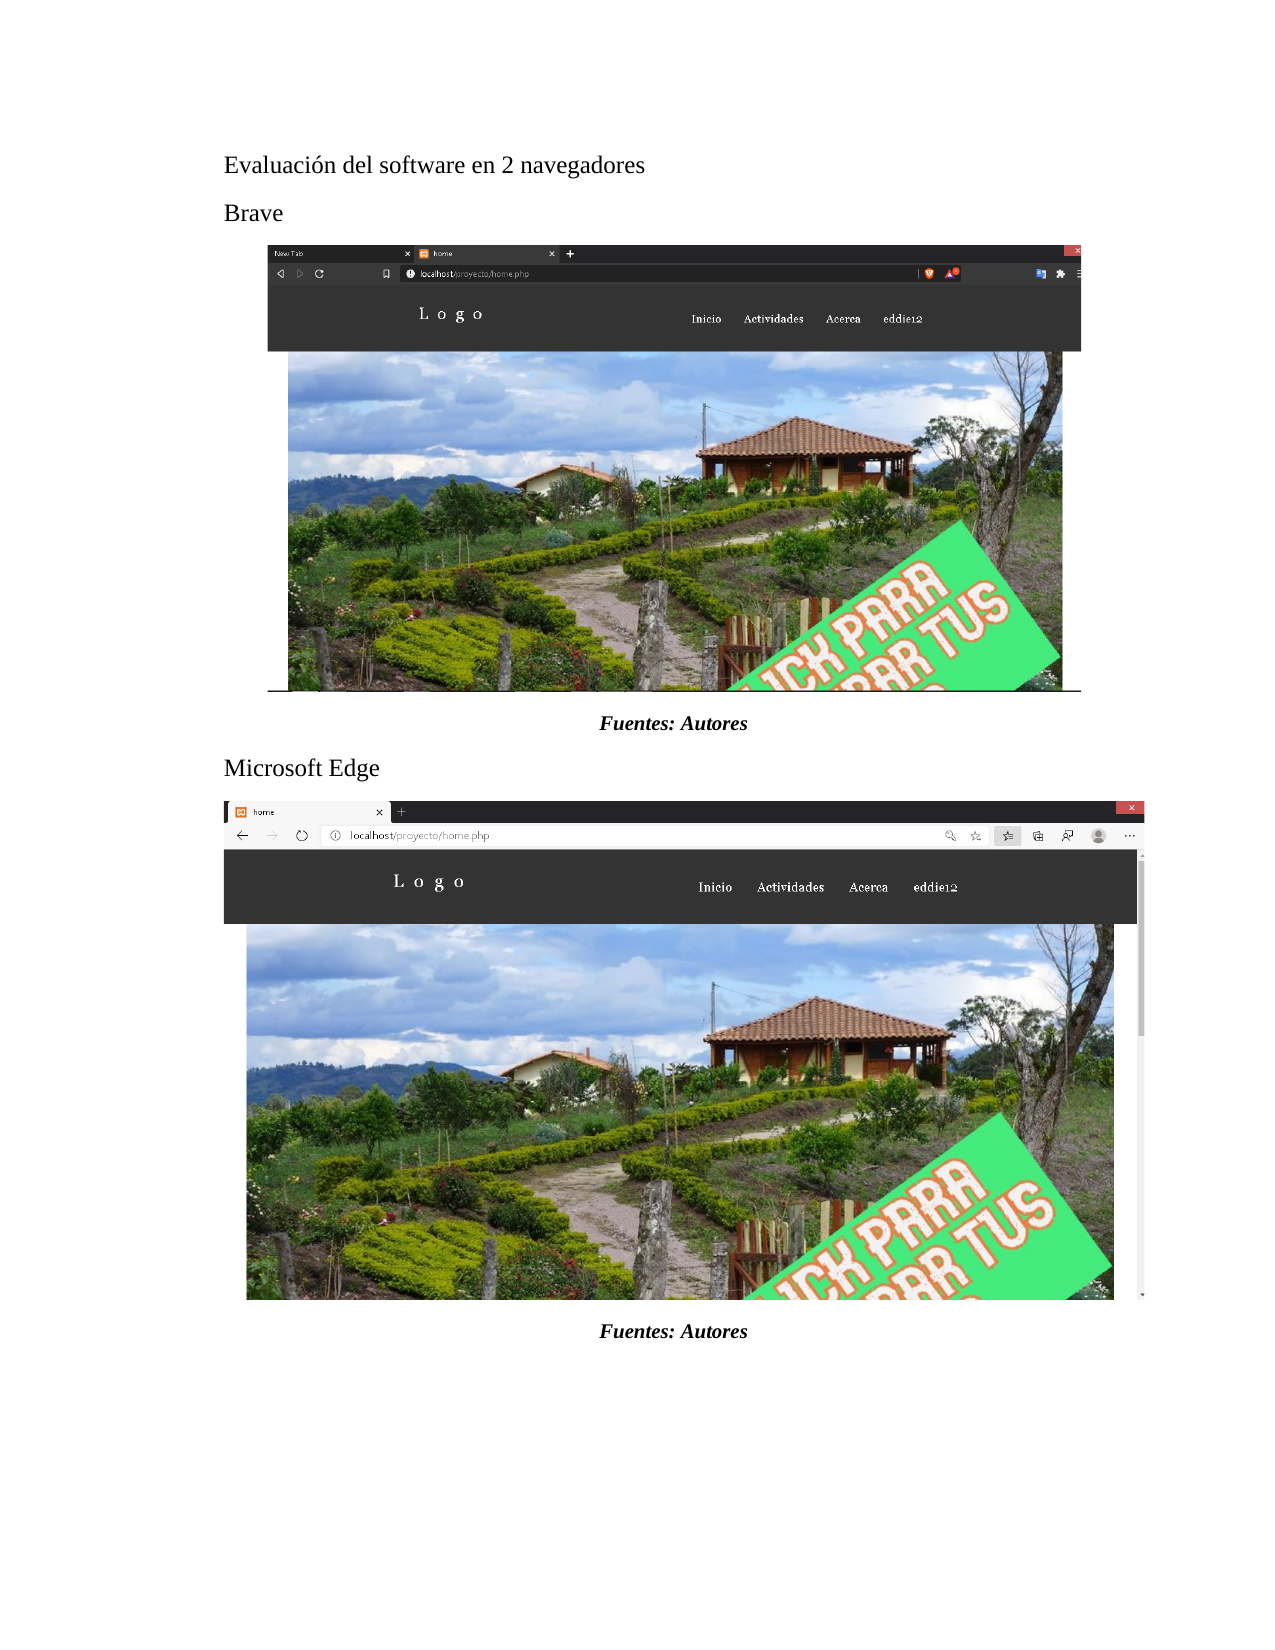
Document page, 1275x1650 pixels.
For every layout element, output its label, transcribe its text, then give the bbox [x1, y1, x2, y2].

picture [267, 245, 1082, 692]
picture [223, 801, 1145, 1300]
text Fuentes: Autores [224, 1318, 1125, 1343]
text Microsoft Edge [224, 753, 1125, 782]
text Fuentes: Autores [224, 711, 1125, 735]
text Brave [224, 198, 1125, 226]
text Evaluación del software en 2 navegadores [224, 150, 1125, 179]
